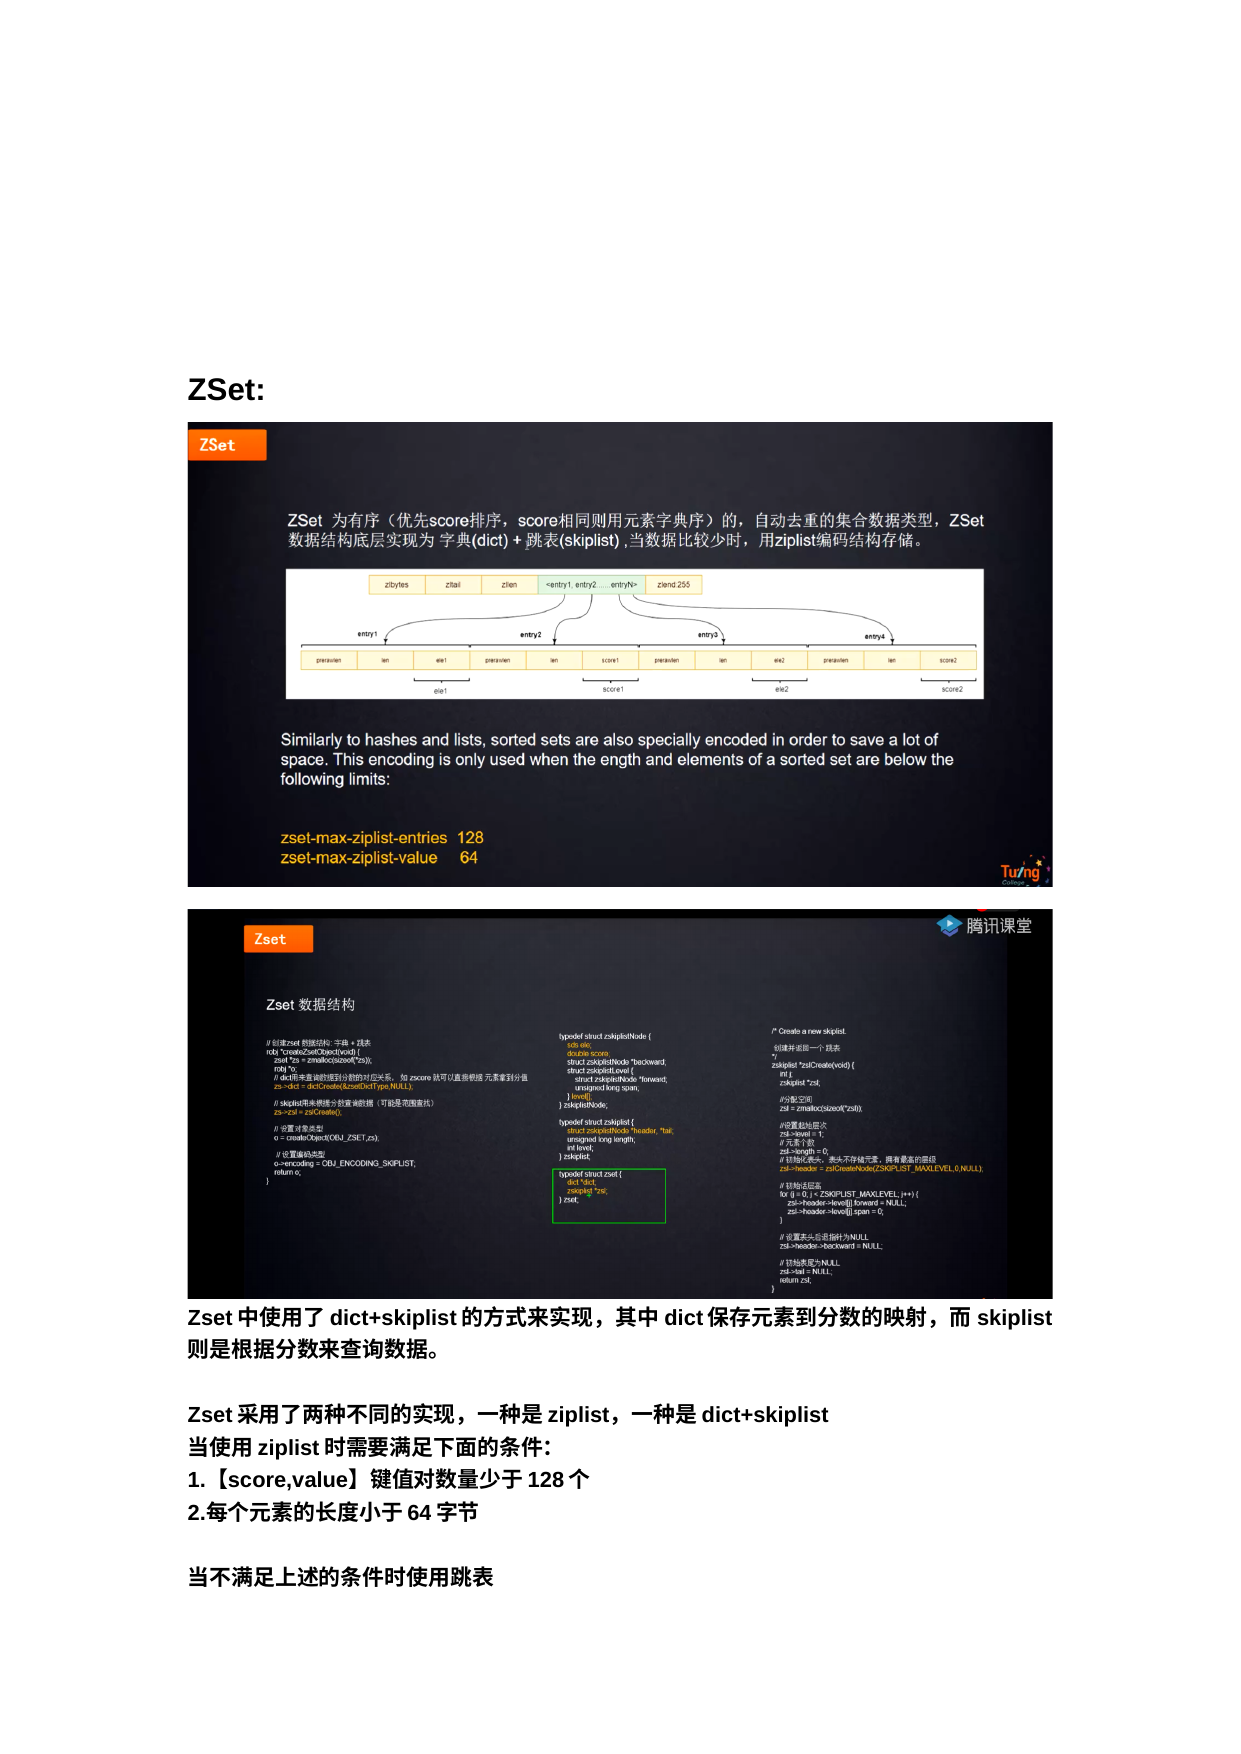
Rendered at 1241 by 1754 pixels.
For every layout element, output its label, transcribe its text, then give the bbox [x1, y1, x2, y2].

text 当使用ziplist时需要满足下面的条件： [187, 1429, 1053, 1462]
picture [187, 422, 1053, 887]
text 1.【score,value】键值对数量少于128个 [187, 1462, 1053, 1494]
text 2.每个元素的长度小于64字节 [187, 1494, 1053, 1527]
text Zset中使用了dict+skiplist的方式来实现，其中dict保存元素到分数的映射，而skiplist则是根据分数来查询数据。 [187, 1299, 1053, 1364]
text ZSet: [187, 357, 1053, 422]
picture [187, 909, 1053, 1299]
text 当不满足上述的条件时使用跳表 [187, 1559, 1053, 1592]
text Zset采用了两种不同的实现，一种是ziplist，一种是dict+skiplist [187, 1397, 1053, 1429]
